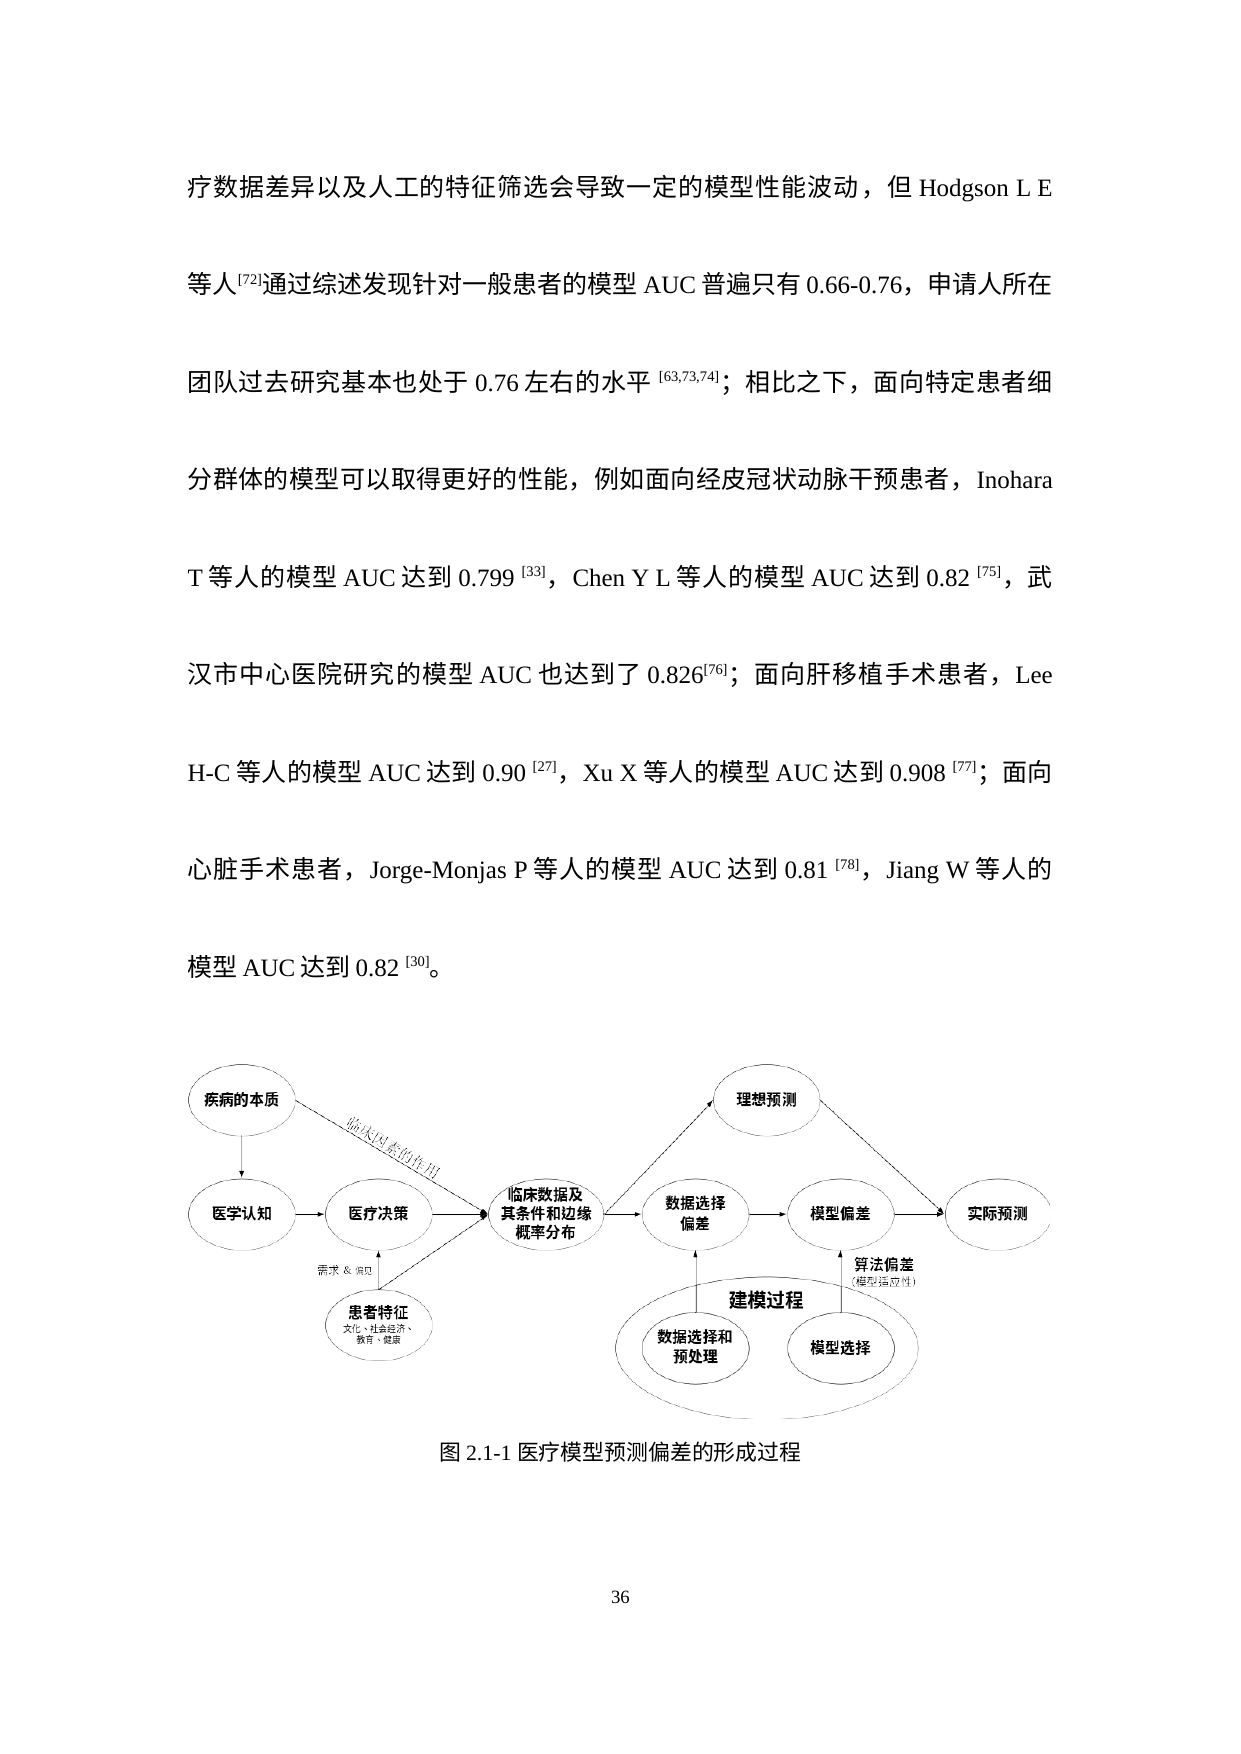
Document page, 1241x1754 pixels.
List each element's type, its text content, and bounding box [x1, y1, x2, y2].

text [187, 153, 1053, 998]
text 图 2.1-1 医疗模型预测偏差的形成过程 [187, 1435, 1053, 1467]
